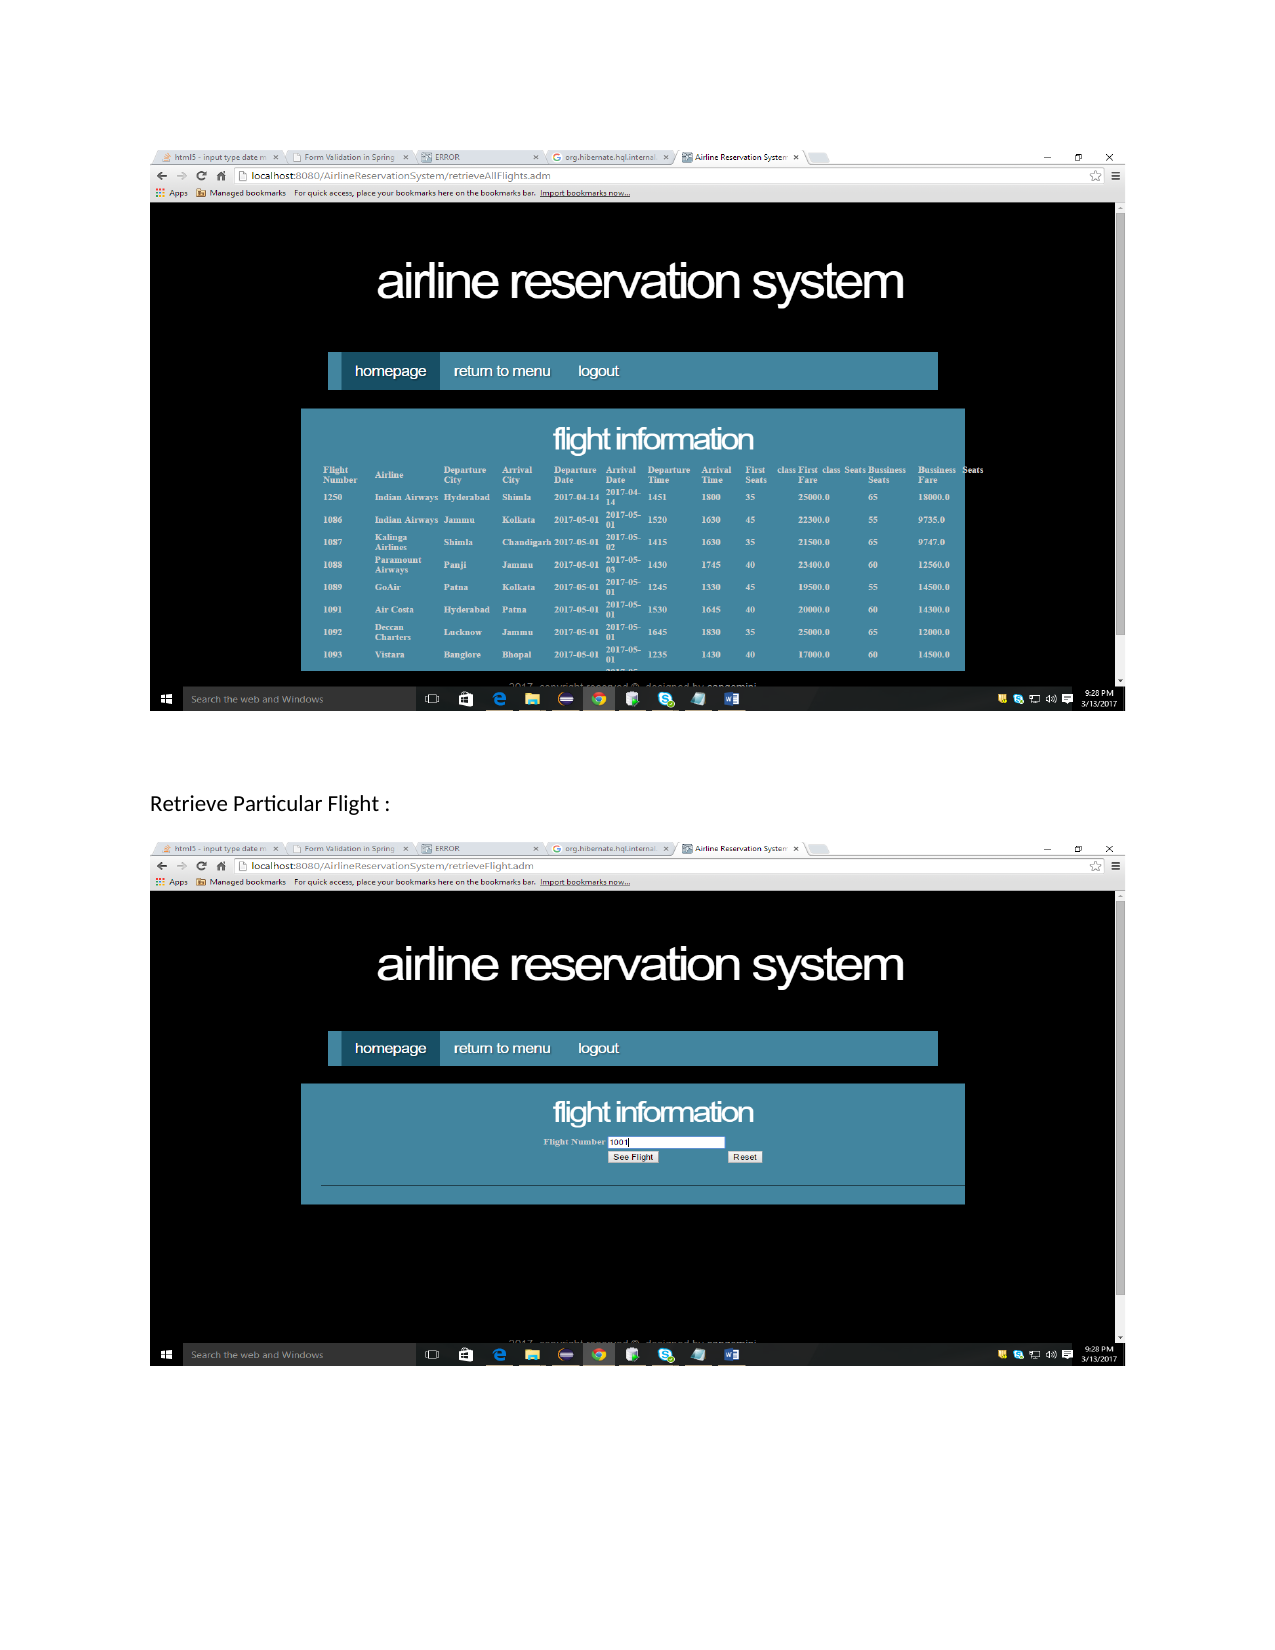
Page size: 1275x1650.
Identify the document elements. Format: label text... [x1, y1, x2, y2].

text Retrieve Particular Flight : [150, 789, 1125, 817]
picture [150, 842, 1125, 1366]
picture [150, 150, 1125, 711]
